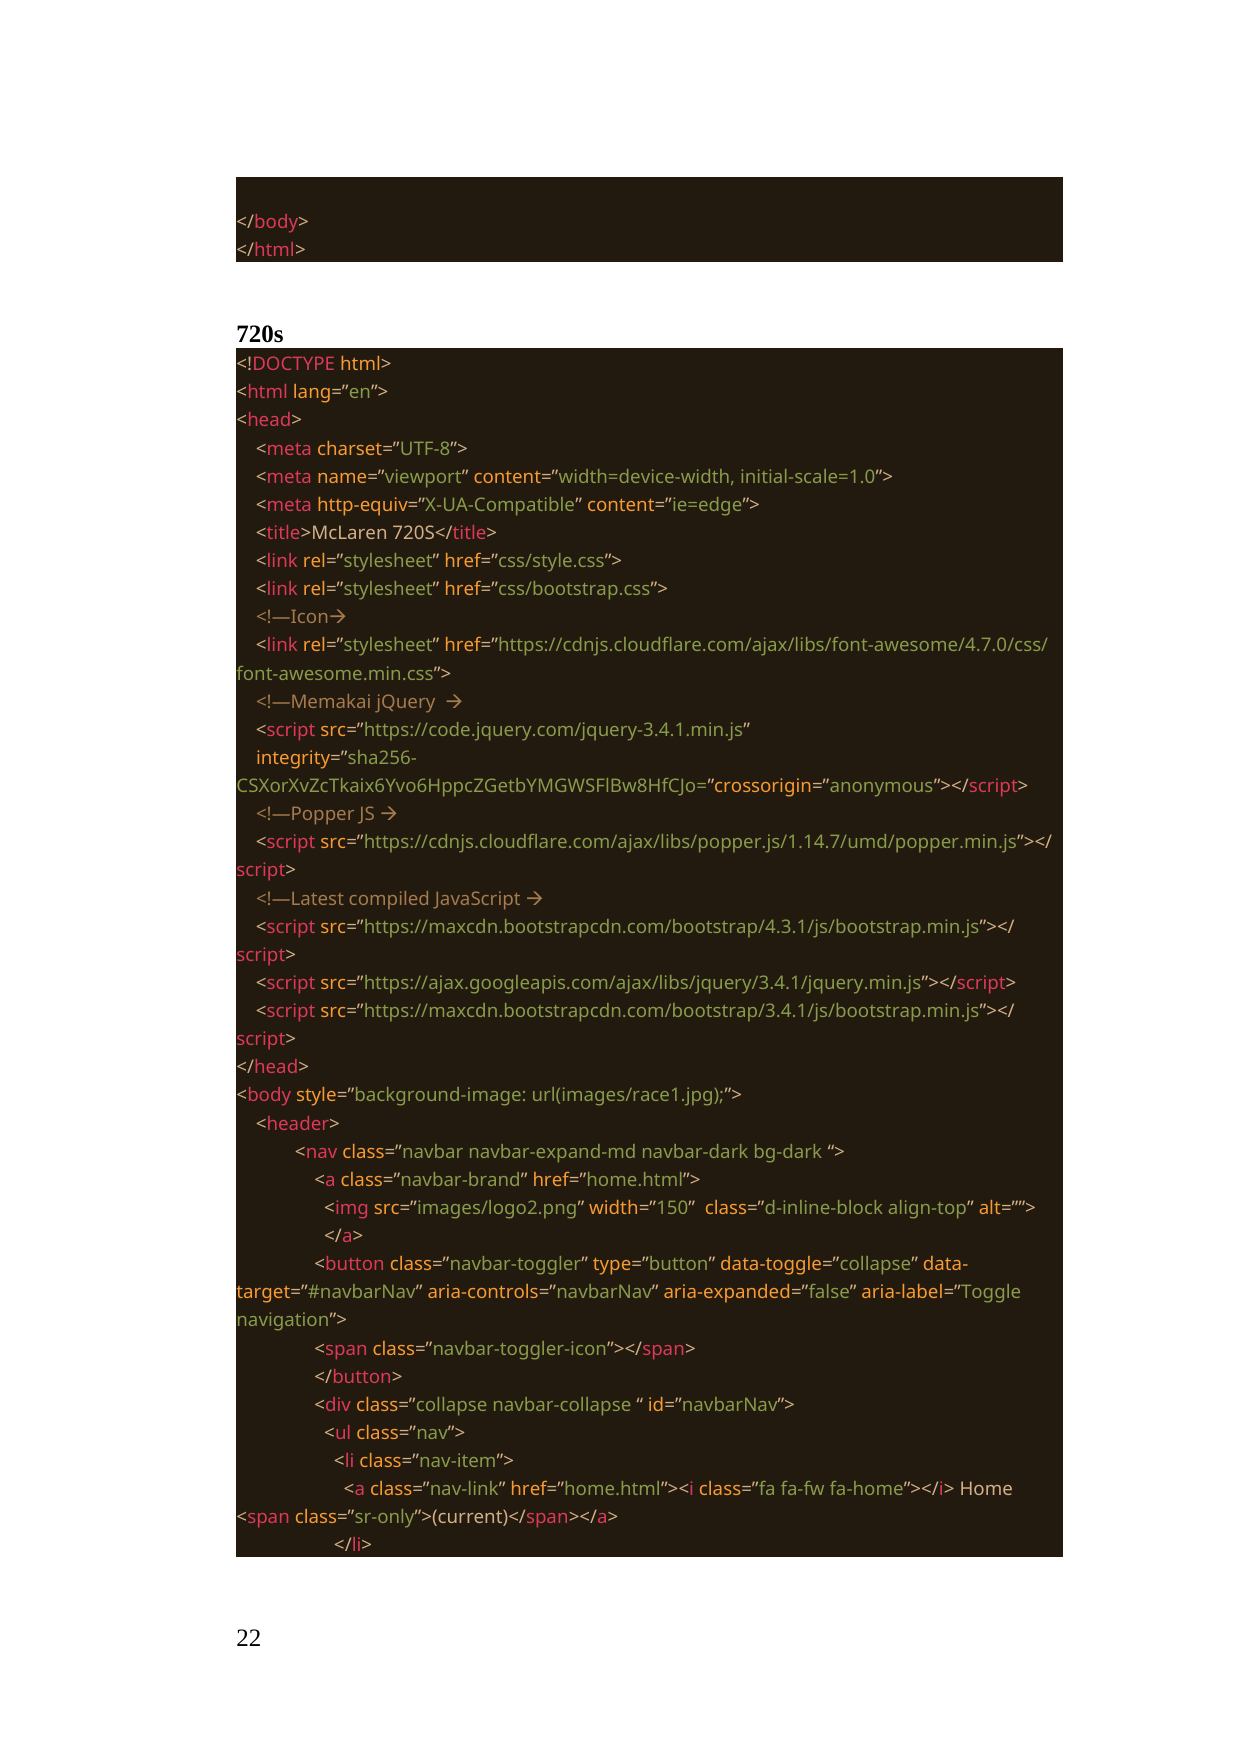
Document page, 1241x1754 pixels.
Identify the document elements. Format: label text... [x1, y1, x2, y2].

text <script src=”https://maxcdn.bootstrapcdn.com/bootstrap/3.4.1/js/bootstrap.min.js”></script> [236, 995, 1063, 1051]
text </a> [236, 1220, 1063, 1248]
text <div class=”collapse navbar-collapse “ id=”navbarNav”> [236, 1388, 1063, 1417]
text integrity=”sha256-CSXorXvZcTkaix6Yvo6HppcZGetbYMGWSFlBw8HfCJo=”crossorigin=”anonymous”></script> [236, 742, 1063, 798]
text <script src=”https://ajax.googleapis.com/ajax/libs/jquery/3.4.1/jquery.min.js”></script> [236, 967, 1063, 995]
text <span class=”navbar-toggler-icon”></span> [236, 1332, 1063, 1360]
text <button class=”navbar-toggler” type=”button” data-toggle=”collapse” data-target=”#navbarNav” aria-controls=”navbarNav” aria-expanded=”false” aria-label=”Toggle navigation”> [236, 1248, 1063, 1332]
text </li> [236, 1529, 1063, 1557]
text <a class=”nav-link” href=”home.html”><i class=”fa fa-fw fa-home”></i> Home <span class=”sr-only”>(current)</span></a> [236, 1473, 1063, 1529]
text <script src=”https://maxcdn.bootstrapcdn.com/bootstrap/4.3.1/js/bootstrap.min.js”></script> [236, 910, 1063, 967]
text <header> [236, 1107, 1063, 1135]
text </button> [236, 1360, 1063, 1388]
text <link rel=”stylesheet” href=”css/style.css”> [236, 545, 1063, 573]
text <body style=”background-image: url(images/race1.jpg);”> [236, 1079, 1063, 1107]
text <script src=”https://code.jquery.com/jquery-3.4.1.min.js” [236, 713, 1063, 742]
text <!—Memakai jQuery [236, 685, 1063, 713]
text </head> [236, 1051, 1063, 1079]
text <meta name=”viewport” content=”width=device-width, initial-scale=1.0”> [236, 460, 1063, 488]
text <link rel=”stylesheet” href=”css/bootstrap.css”> [236, 573, 1063, 601]
text <title>McLaren 720S</title> [236, 517, 1063, 545]
text <!—Popper JS [236, 798, 1063, 826]
text <!—Latest compiled JavaScript [236, 882, 1063, 910]
text <script src=”https://cdnjs.cloudflare.com/ajax/libs/popper.js/1.14.7/umd/popper.min.js”></script> [236, 826, 1063, 882]
text <!DOCTYPE html> [236, 348, 1063, 376]
text <nav class=”navbar navbar-expand-md navbar-dark bg-dark “> [236, 1135, 1063, 1163]
text </body> [236, 205, 1063, 233]
text <meta charset=”UTF-8”> [236, 432, 1063, 460]
text <link rel=”stylesheet” href=”https://cdnjs.cloudflare.com/ajax/libs/font-awesome/4.7.0/css/font-awesome.min.css”> [236, 629, 1063, 685]
text <html lang=”en”> [236, 376, 1063, 404]
text <li class=”nav-item”> [236, 1445, 1063, 1473]
text 720s [236, 319, 1063, 348]
text </html> [236, 233, 1063, 262]
text <head> [236, 404, 1063, 432]
text <!—Icon [236, 601, 1063, 629]
text <ul class=”nav”> [236, 1417, 1063, 1445]
text <a class=”navbar-brand” href=”home.html”> [236, 1163, 1063, 1192]
text <img src=”images/logo2.png” width=”150” class=”d-inline-block align-top” alt=””> [236, 1192, 1063, 1220]
text <meta http-equiv=”X-UA-Compatible” content=”ie=edge”> [236, 488, 1063, 517]
